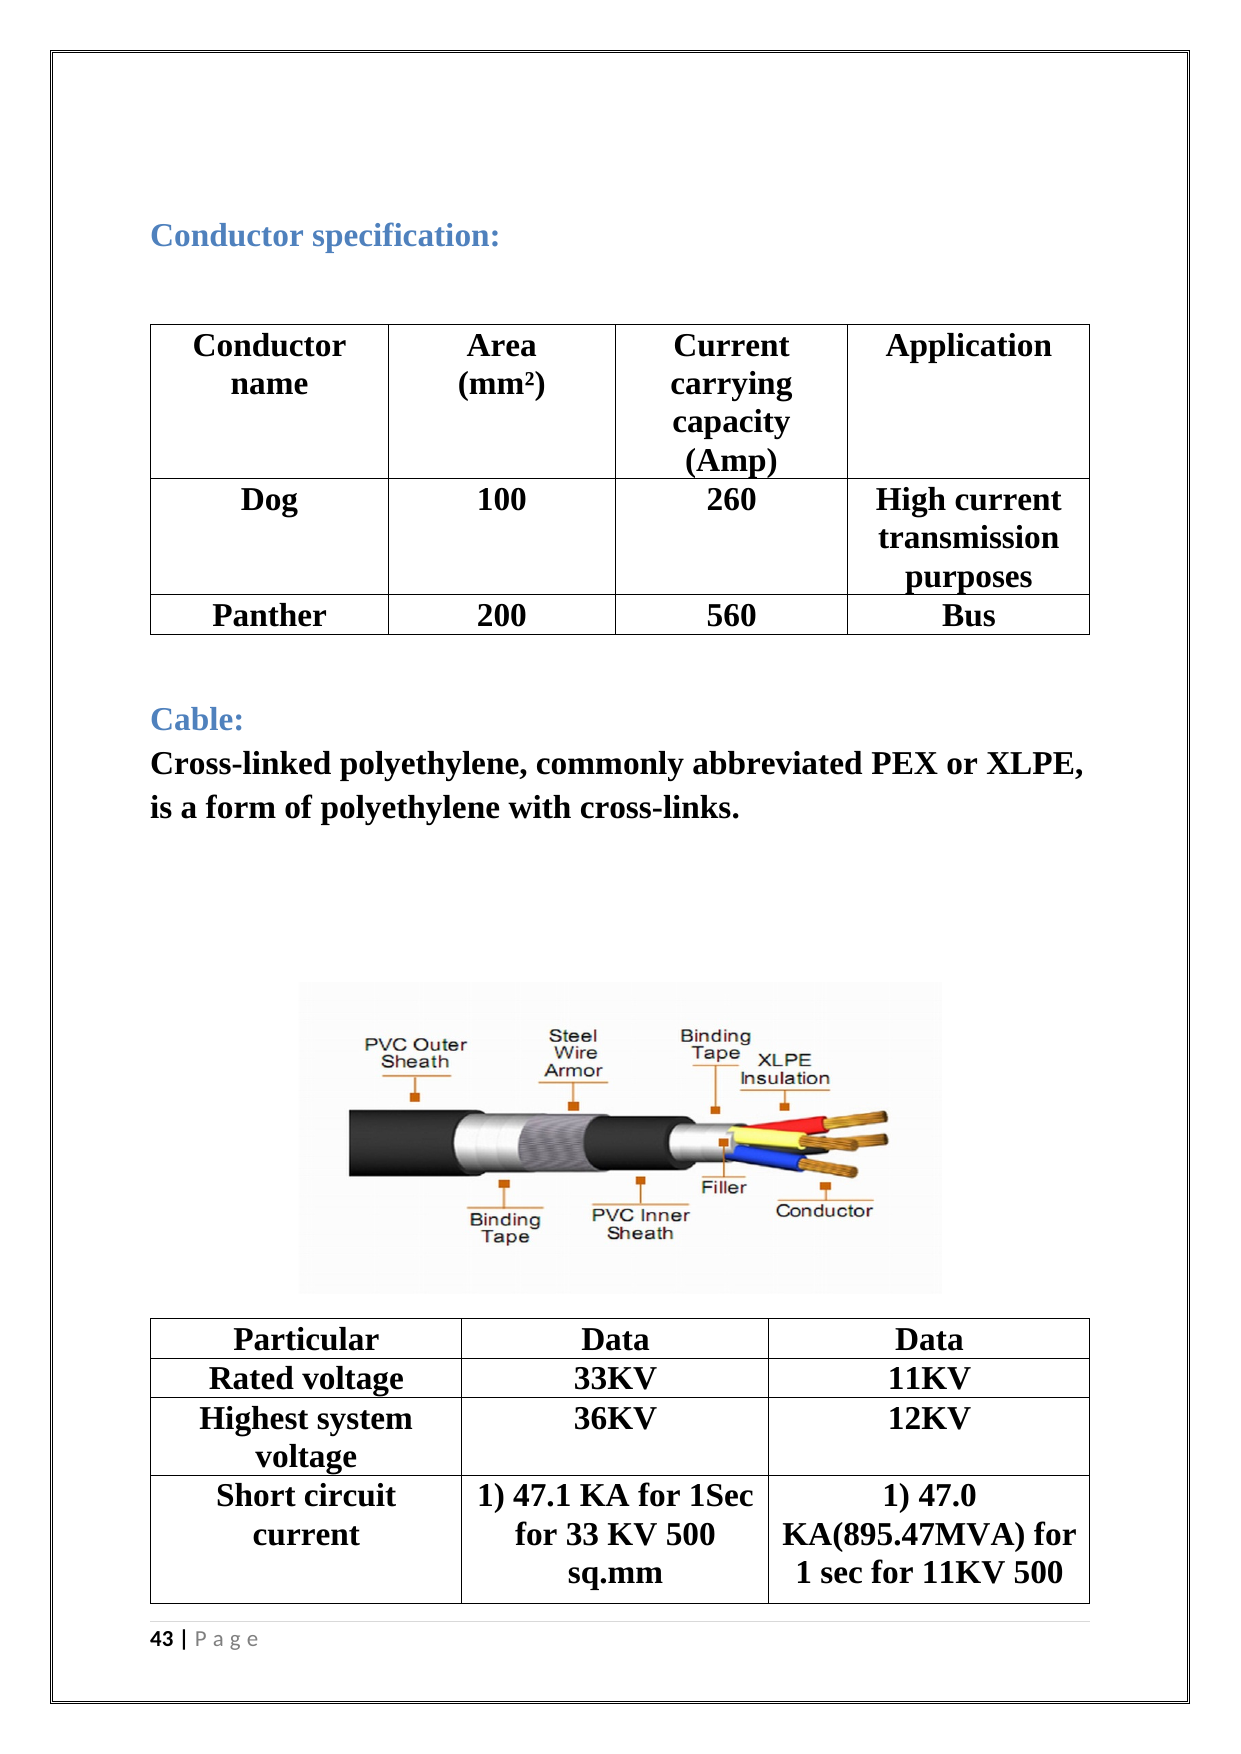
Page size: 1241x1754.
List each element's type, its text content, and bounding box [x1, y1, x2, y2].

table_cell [462, 1476, 768, 1603]
table_cell Bus [848, 595, 1089, 634]
table_cell Panther [151, 595, 388, 634]
table_header Current carrying capacity (Amp) [616, 325, 847, 478]
text Cross-linked polyethylene, commonly abbreviated PEX or XLPE, is a form of polyethylene with cross-links. [150, 744, 1090, 826]
table_cell 100 [389, 479, 615, 594]
table_cell 200 [389, 595, 615, 634]
table_header Particular [151, 1319, 461, 1357]
table_cell High current transmission purposes [848, 479, 1089, 594]
table_header Area (mm²) [389, 325, 615, 478]
picture [298, 982, 942, 1294]
table_cell Highest system voltage [151, 1398, 461, 1474]
table_header Application [848, 325, 1089, 478]
table_cell 260 [616, 479, 847, 594]
table_cell Dog [151, 479, 388, 594]
table_header Data [462, 1319, 768, 1357]
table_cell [151, 1476, 461, 1603]
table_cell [769, 1476, 1089, 1603]
table_header Conductor name [151, 325, 388, 478]
table_header Data [769, 1319, 1089, 1357]
text Cable: [150, 699, 1090, 738]
text Conductor specification: [150, 215, 1090, 253]
table_cell 11KV [769, 1359, 1089, 1397]
table_cell Rated voltage [151, 1359, 461, 1397]
table_cell 33KV [462, 1359, 768, 1397]
table_cell 36KV [462, 1398, 768, 1474]
table_cell 12KV [769, 1398, 1089, 1474]
table_cell 560 [616, 595, 847, 634]
